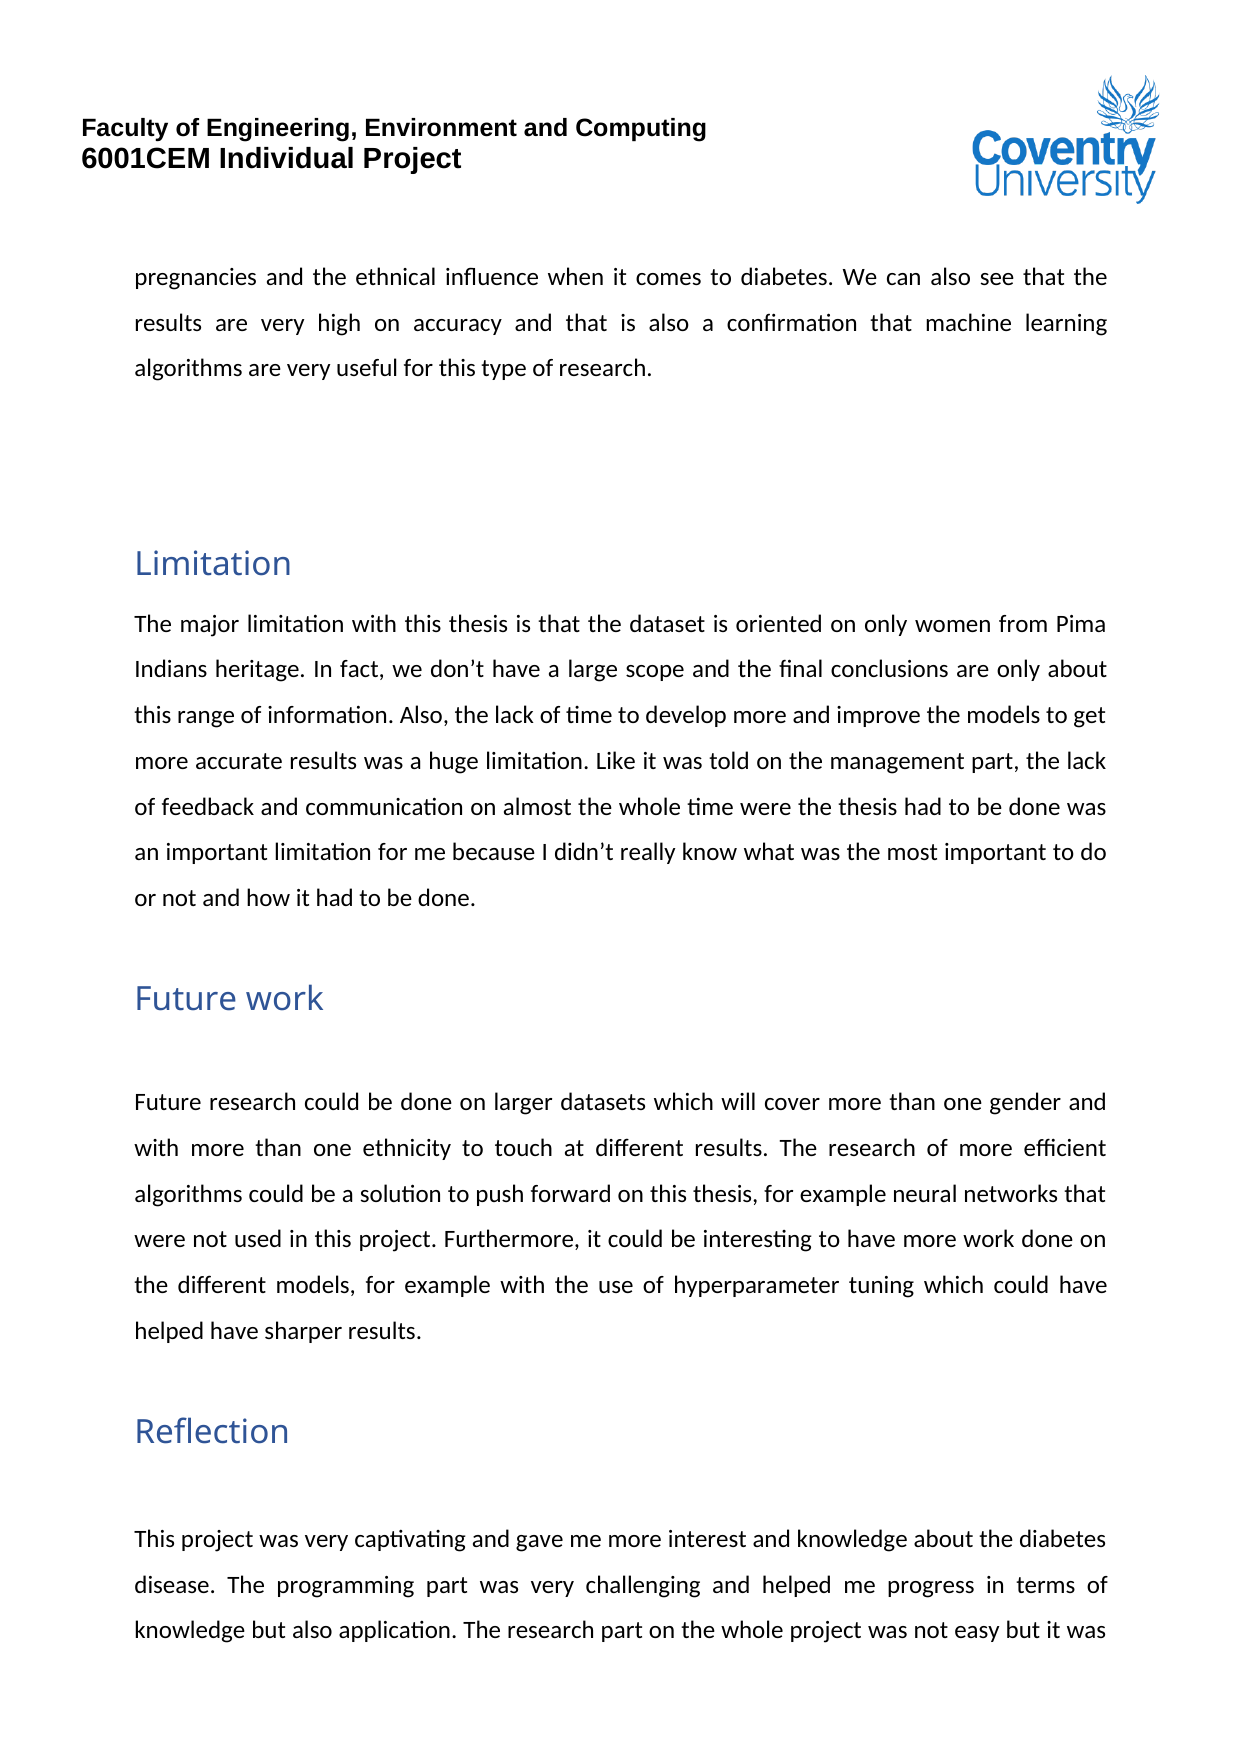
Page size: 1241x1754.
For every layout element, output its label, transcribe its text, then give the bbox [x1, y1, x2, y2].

subtitle Reflection [134, 1408, 1109, 1453]
picture [972, 75, 1160, 204]
subtitle Limitation [134, 540, 1109, 585]
text Future research could be done on larger datasets which will cover more than one gender and with more than one ethnicity to touch at different results. The research of more efficient algorithms could be a solution to push forward on this thesis, for example neural networks that were not used in this project. Furthermore, it could be interesting to have more work done on the different models, for example with the use of hyperparameter tuning which could have helped have sharper results. [134, 1086, 1109, 1346]
text The major limitation with this thesis is that the dataset is oriented on only women from Pima Indians heritage. In fact, we don’t have a large scope and the final conclusions are only about this range of information. Also, the lack of time to develop more and improve the models to get more accurate results was a huge limitation. Like it was told on the management part, the lack of feedback and communication on almost the whole time were the thesis had to be done was an important limitation for me because I didn’t really know what was the most important to do or not and how it had to be done. [134, 608, 1109, 913]
subtitle Future work [134, 975, 1109, 1021]
